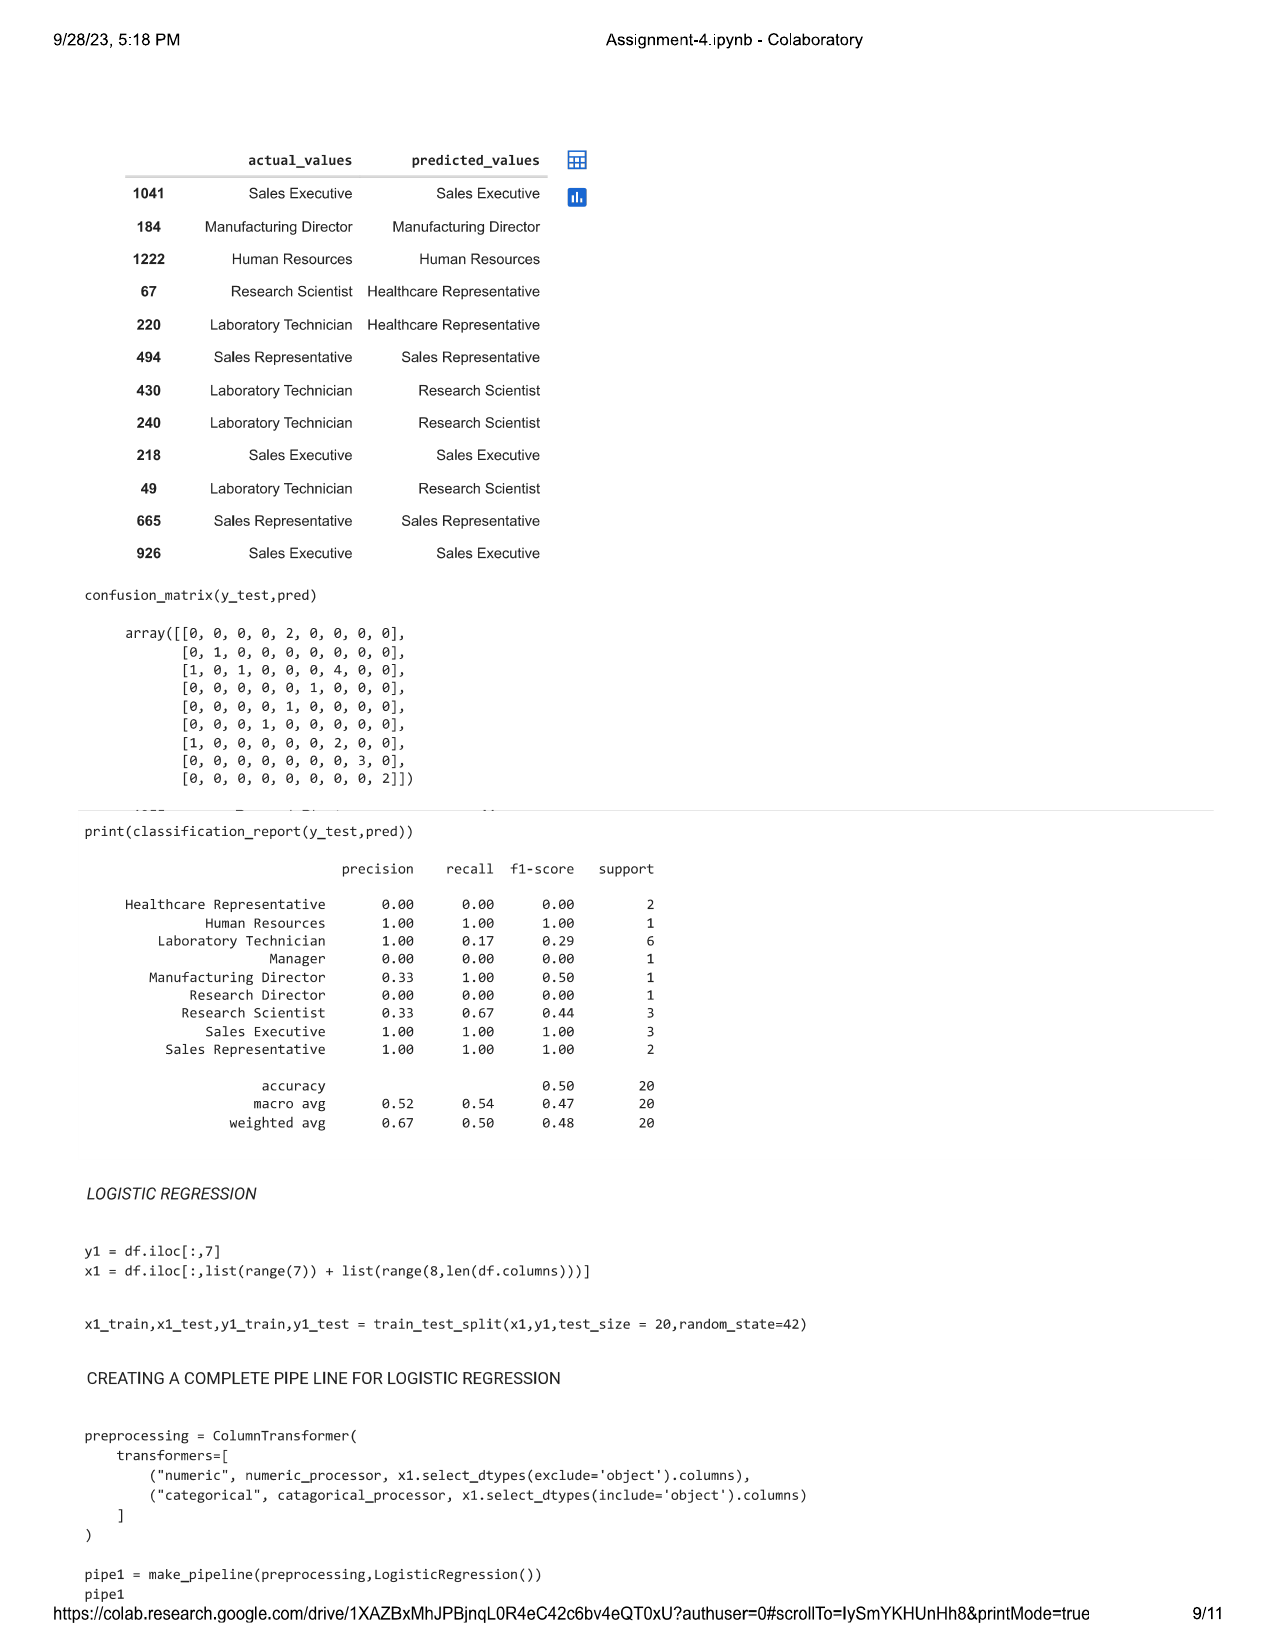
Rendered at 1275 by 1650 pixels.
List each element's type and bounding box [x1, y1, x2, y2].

picture [53, 1606, 1089, 1623]
picture [77, 150, 1214, 1602]
